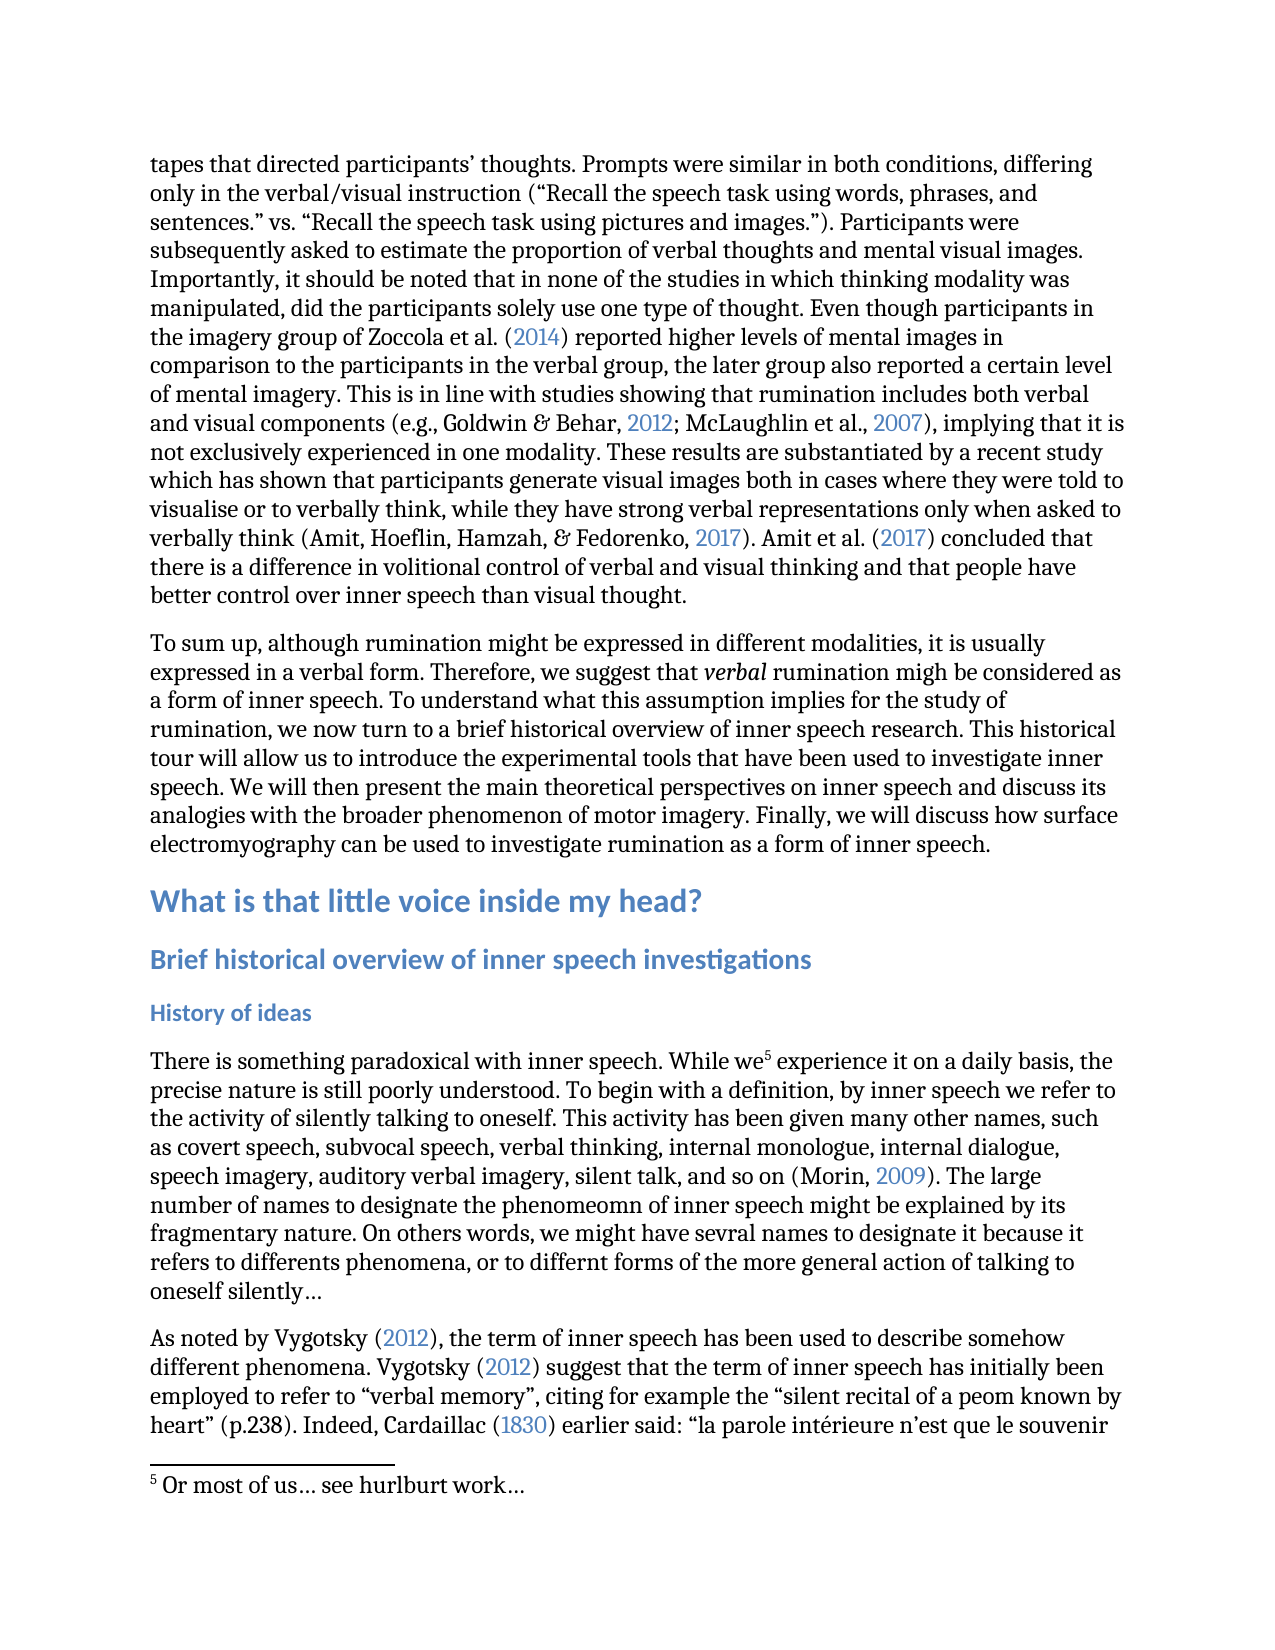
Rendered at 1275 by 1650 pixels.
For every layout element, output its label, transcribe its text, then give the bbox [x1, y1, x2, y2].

text To sum up, although rumination might be expressed in different modalities, it is usually expressed in a verbal form. Therefore, we suggest that verbal rumination migh be considered as a form of inner speech. To understand what this assumption implies for the study of rumination, we now turn to a brief historical overview of inner speech research. This historical tour will allow us to introduce the experimental tools that have been used to investigate inner speech. We will then present the main theoretical perspectives on inner speech and discuss its analogies with the broader phenomenon of motor imagery. Finally, we will discuss how surface electromyography can be used to investigate rumination as a form of inner speech. [150, 629, 1125, 859]
subtitle Brief historical overview of inner speech investigations [150, 941, 1125, 977]
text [150, 1324, 1125, 1439]
subtitle History of ideas [150, 998, 1125, 1028]
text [150, 150, 1125, 610]
subtitle What is that little voice inside my head? [150, 879, 1125, 920]
text There is something paradoxical with inner speech. While we experience it on a daily basis, the precise nature is still poorly understood. To begin with a definition, by inner speech we refer to the activity of silently talking to oneself. This activity has been given many other names, such as covert speech, subvocal speech, verbal thinking, internal monologue, internal dialogue, speech imagery, auditory verbal imagery, silent talk, and so on (Morin, 2009). The large number of names to designate the phenomeomn of inner speech might be explained by its fragmentary nature. On others words, we might have sevral names to designate it because it refers to differents phenomena, or to differnt forms of the more general action of talking to oneself silently… [150, 1047, 1125, 1306]
